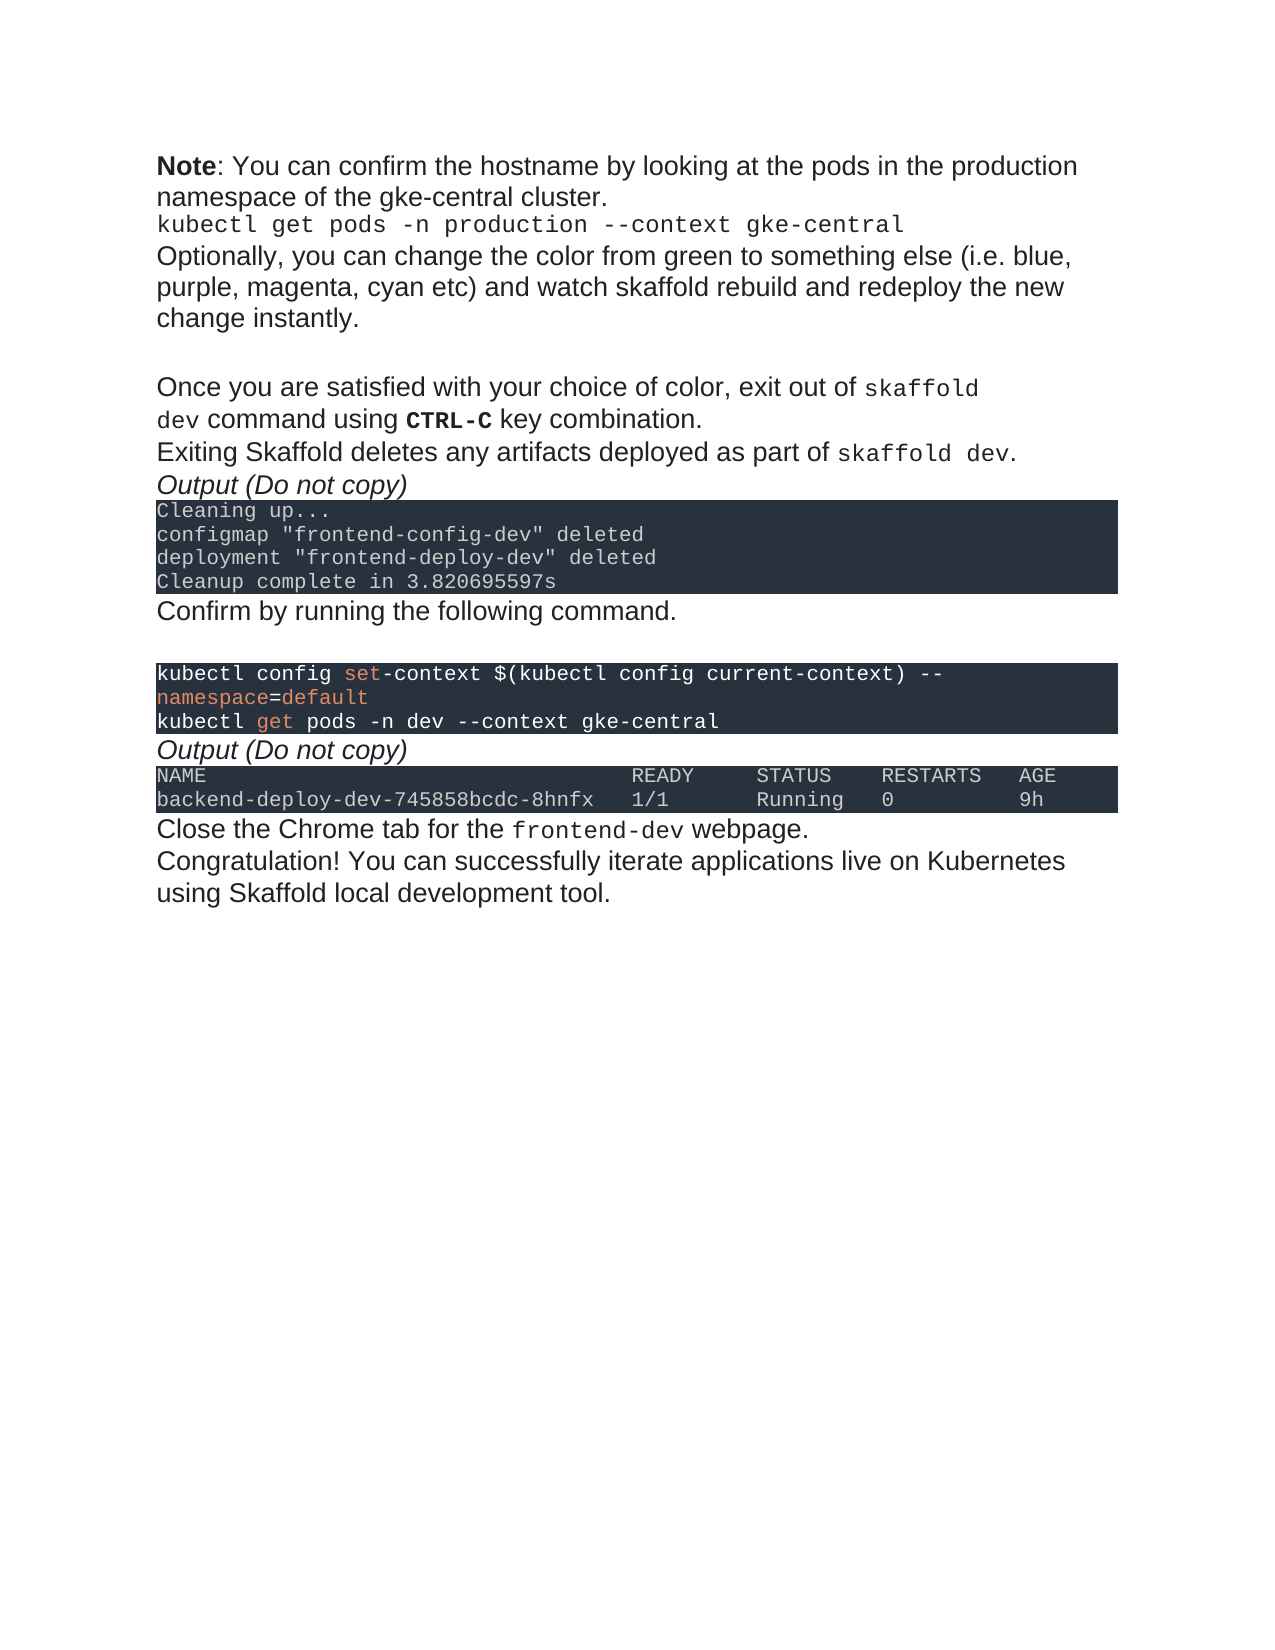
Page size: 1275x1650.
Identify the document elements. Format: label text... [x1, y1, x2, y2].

text kubectl get pods -n production --context gke-central [156, 212, 1118, 240]
text Confirm by running the following command. [156, 594, 1118, 626]
text Once you are satisfied with your choice of color, exit out of skaffold dev command using CTRL-C key combination. [156, 371, 1118, 436]
text Close the Chrome tab for the frontend-dev webpage. [156, 813, 1118, 845]
text Exiting Skaffold deletes any artifacts deployed as part of skaffold dev. [156, 436, 1118, 469]
text deployment "frontend-deploy-dev" deleted [156, 547, 1118, 571]
text Optionally, you can change the color from green to something else (i.e. blue, purple, magenta, cyan etc) and watch skaffold rebuild and redeploy the new change instantly. [156, 240, 1118, 333]
text Cleaning up... [156, 500, 1118, 524]
text Note: You can confirm the hostname by looking at the pods in the production namespace of the gke-central cluster. [156, 150, 1118, 212]
text Congratulation! You can successfully iterate applications live on Kubernetes using Skaffold local development tool. [156, 845, 1118, 908]
text Output (Do not copy) [156, 469, 1118, 500]
text configmap "frontend-config-dev" deleted [156, 524, 1118, 547]
text backend-deploy-dev-745858bcdc-8hnfx 1/1 Running 0 9h [156, 789, 1118, 813]
text Output (Do not copy) [156, 734, 1118, 766]
text kubectl get pods -n dev --context gke-central [156, 711, 1118, 734]
text Cleanup complete in 3.820695597s [156, 571, 1118, 594]
text NAME READY STATUS RESTARTS AGE [156, 766, 1118, 789]
text kubectl config set-context $(kubectl config current-context) --namespace=default [156, 663, 1118, 711]
